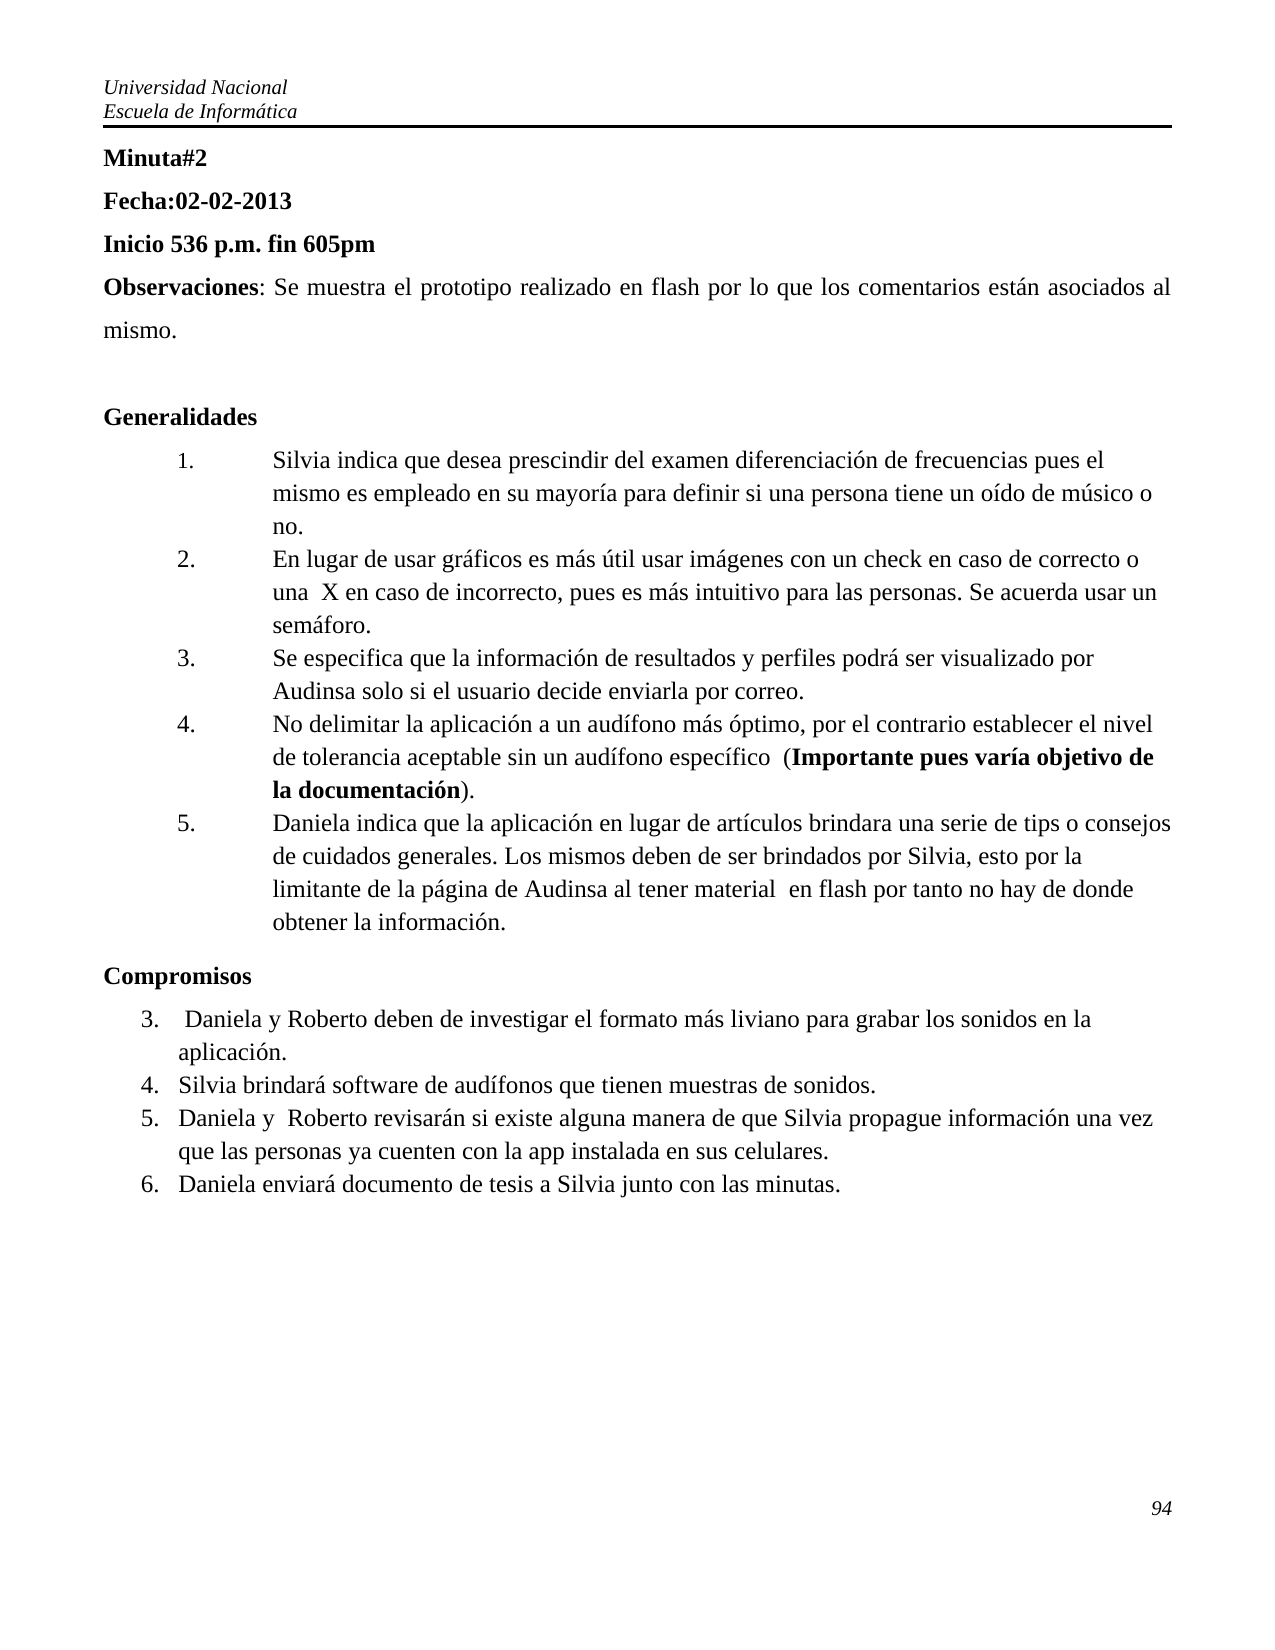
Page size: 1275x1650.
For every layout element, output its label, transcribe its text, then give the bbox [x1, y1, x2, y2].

text Compromisos [103, 961, 1172, 990]
list Silvia indica que desea prescindir del examen diferenciación de frecuencias pues el mismo es empleado en su mayoría para definir si una persona tiene un oído de músico o no. [177, 445, 1172, 540]
list Daniela y Roberto deben de investigar el formato más liviano para grabar los sonidos en la aplicación. [141, 1004, 1172, 1066]
list Daniela enviará documento de tesis a Silvia junto con las minutas. [141, 1169, 1172, 1198]
text Observaciones: Se muestra el prototipo realizado en flash por lo que los comentarios están asociados al mismo. [103, 272, 1172, 344]
text Generalidades [103, 402, 1172, 431]
list Daniela indica que la aplicación en lugar de artículos brindara una serie de tips o consejos de cuidados generales. Los mismos deben de ser brindados por Silvia, esto por la limitante de la página de Audinsa al tener material en flash por tanto no hay de donde obtener la información. [177, 808, 1172, 936]
list Daniela y Roberto revisarán si existe alguna manera de que Silvia propague información una vez que las personas ya cuenten con la app instalada en sus celulares. [141, 1103, 1172, 1165]
text Minuta#2 Fecha:02-02-2013 Inicio 536 p.m. fin 605pm [103, 143, 1172, 258]
list Se especifica que la información de resultados y perfiles podrá ser visualizado por Audinsa solo si el usuario decide enviarla por correo. [177, 643, 1172, 705]
list En lugar de usar gráficos es más útil usar imágenes con un check en caso de correcto o una X en caso de incorrecto, pues es más intuitivo para las personas. Se acuerda usar un semáforo. [177, 544, 1172, 639]
list No delimitar la aplicación a un audífono más óptimo, por el contrario establecer el nivel de tolerancia aceptable sin un audífono específico (Importante pues varía objetivo de la documentación). [177, 709, 1172, 804]
list Silvia brindará software de audífonos que tienen muestras de sonidos. [141, 1070, 1172, 1099]
